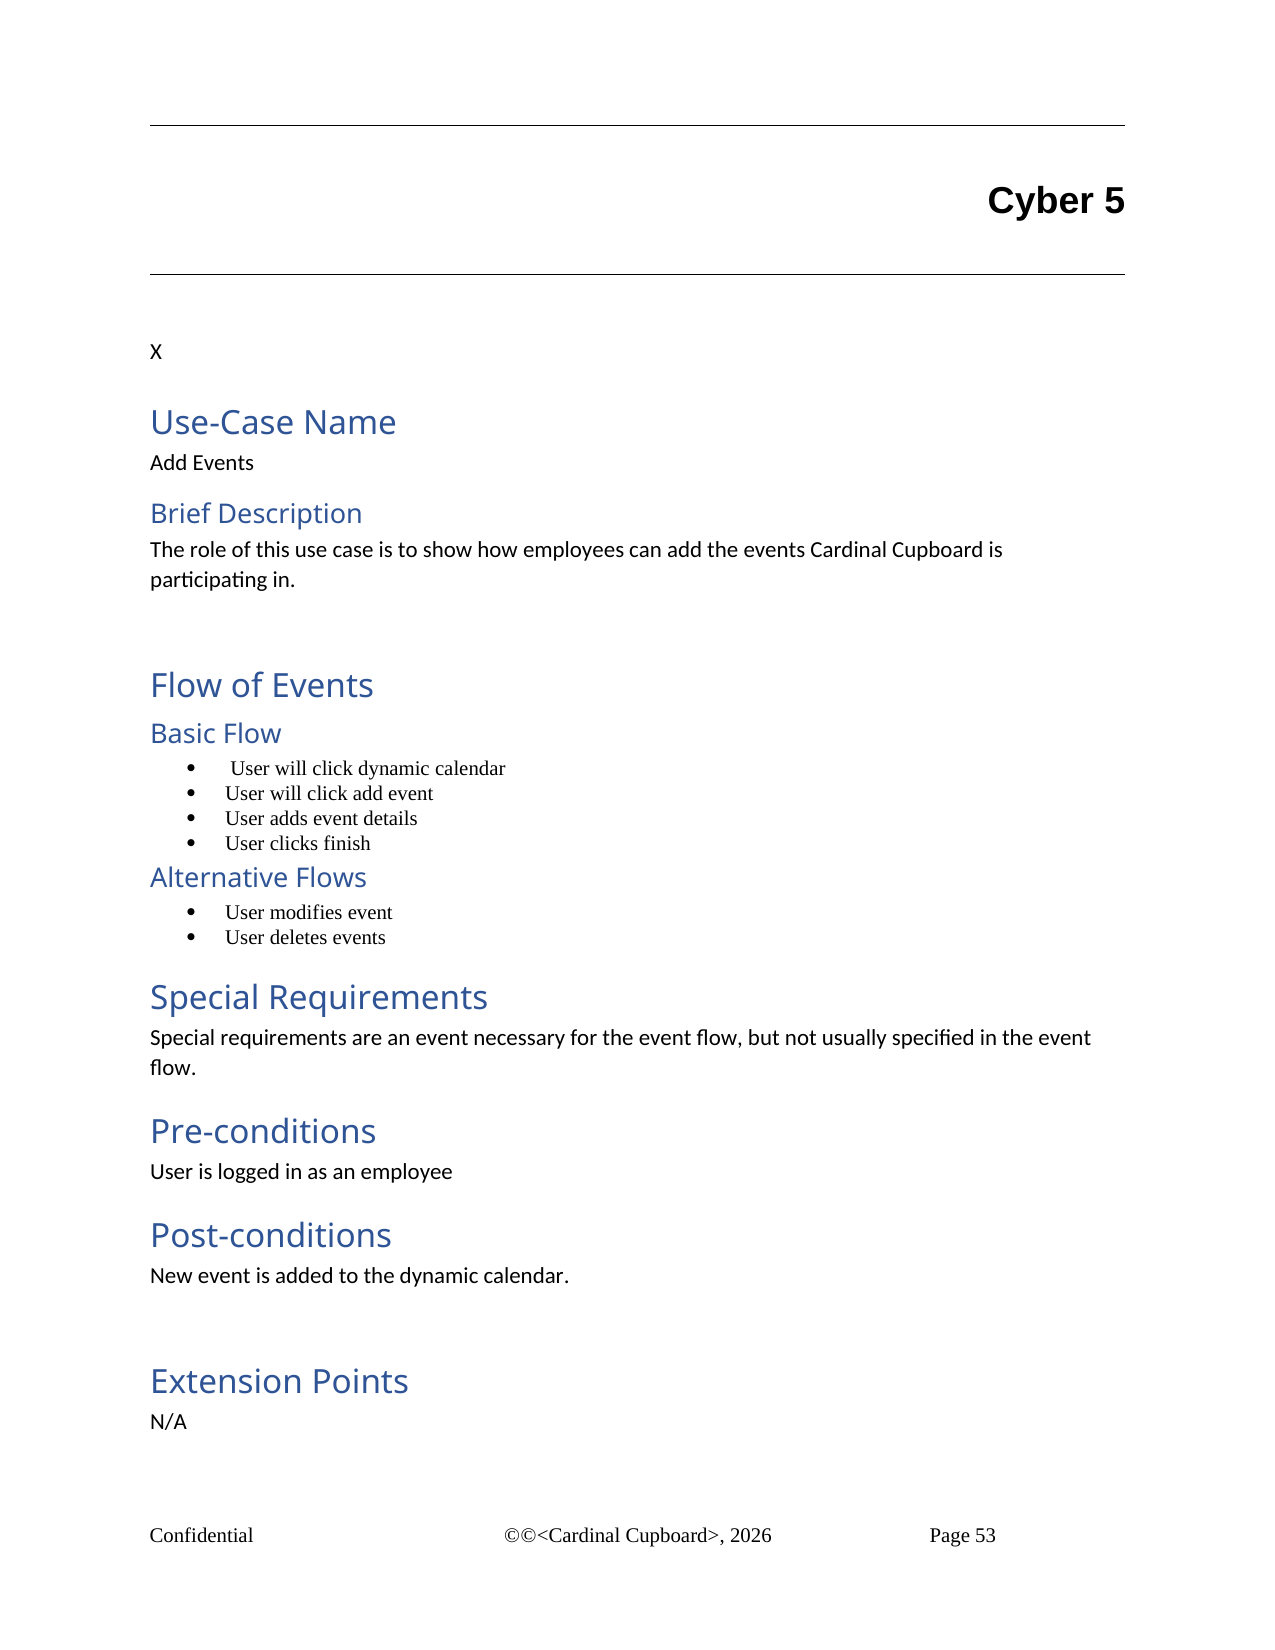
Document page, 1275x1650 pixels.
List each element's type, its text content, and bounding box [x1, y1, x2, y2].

list User will click add event [187, 780, 1125, 805]
text The role of this use case is to show how employees can add the events Cardinal Cupboard is participating in. [150, 535, 1125, 593]
text N/A [150, 1407, 1125, 1435]
text Special requirements are an event necessary for the event flow, but not usually specified in the event flow. [150, 1023, 1125, 1081]
subtitle Special Requirements [150, 974, 1125, 1019]
subtitle Alternative Flows [150, 859, 1125, 896]
list User adds event details [187, 805, 1125, 830]
subtitle Extension Points [150, 1358, 1125, 1403]
text Add Events [150, 448, 1125, 476]
subtitle Brief Description [150, 495, 1125, 532]
list User modifies event [187, 899, 1125, 924]
subtitle Post-conditions [150, 1212, 1125, 1258]
subtitle Use-Case Name [150, 399, 1125, 444]
list User will click dynamic calendar [187, 755, 1125, 780]
text User is logged in as an employee [150, 1157, 1125, 1185]
subtitle Flow of Events [150, 662, 1125, 707]
list User clicks finish [187, 830, 1125, 855]
subtitle Pre-conditions [150, 1108, 1125, 1153]
subtitle Basic Flow [150, 715, 1125, 752]
text New event is added to the dynamic calendar. [150, 1261, 1125, 1289]
list User deletes events [187, 924, 1125, 949]
